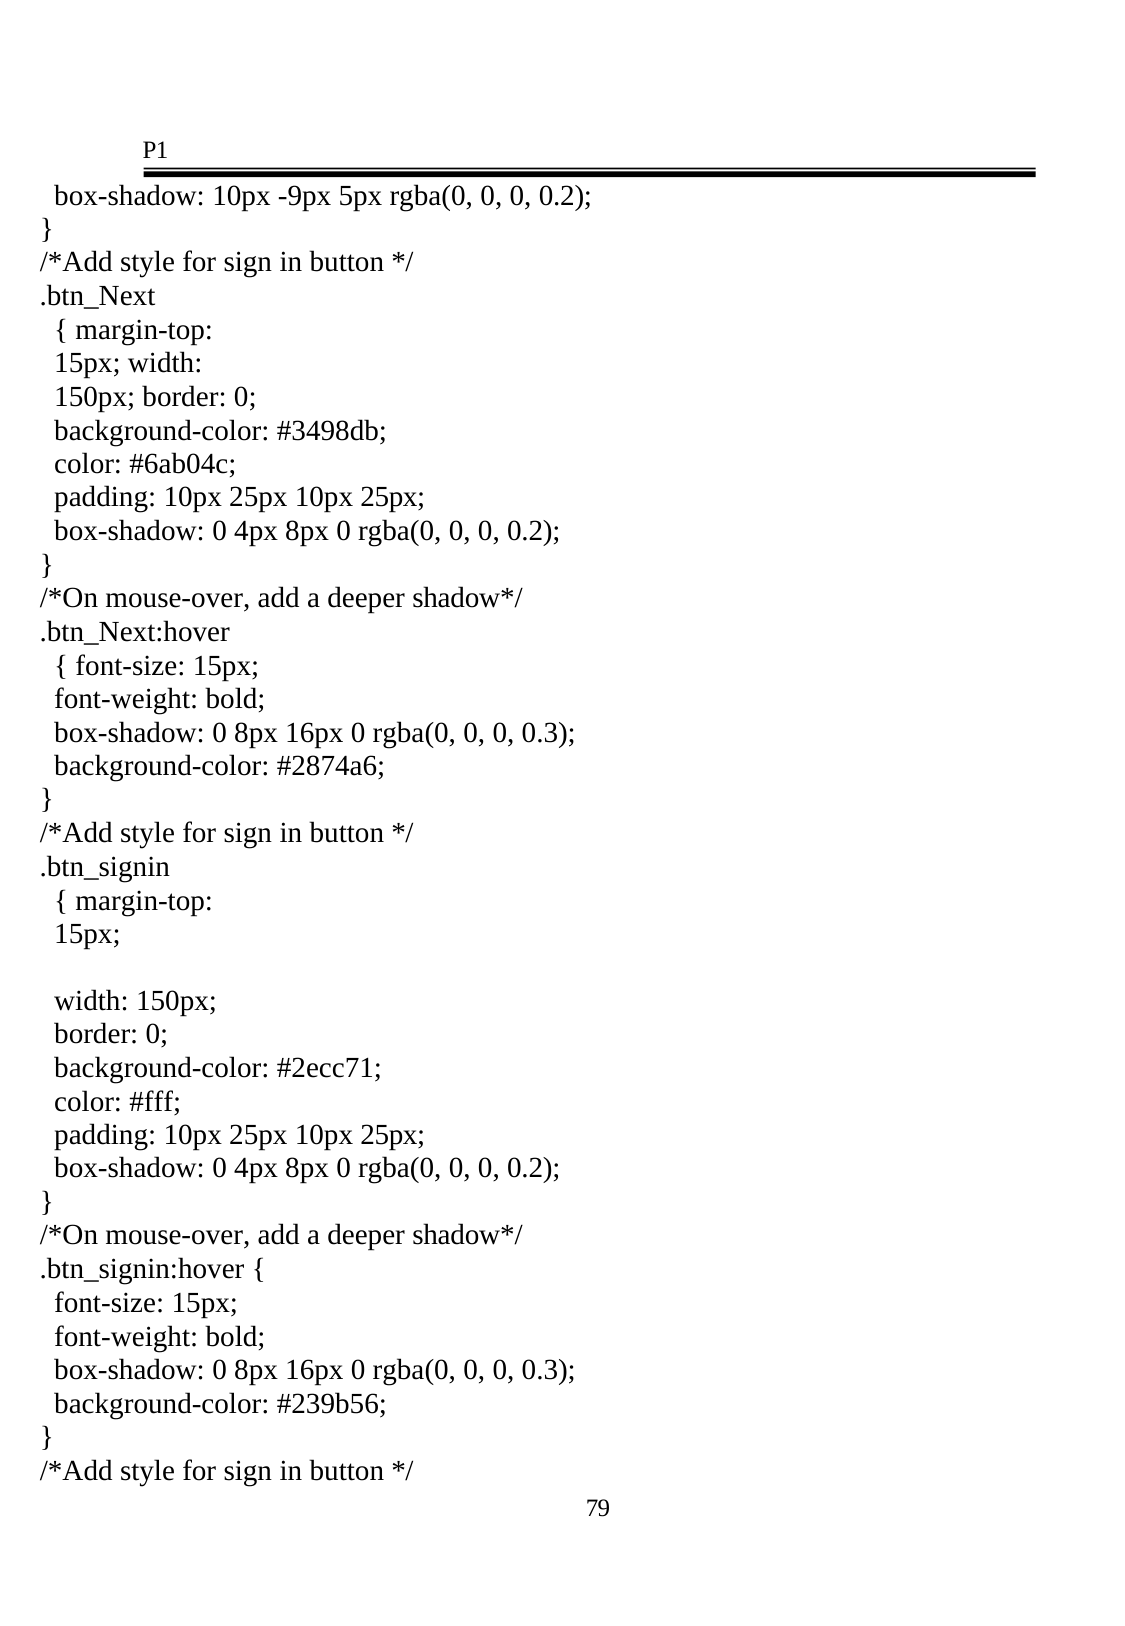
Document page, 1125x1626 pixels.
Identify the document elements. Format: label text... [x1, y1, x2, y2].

text background-color: #2ecc71; color: #fff; [54, 1050, 415, 1117]
text } [39, 1184, 1098, 1218]
text .btn_signin { margin-top: 15px; [39, 849, 266, 950]
text /*Add style for sign in button */ [39, 816, 1098, 849]
text box-shadow: 0 8px 16px 0 rgba(0, 0, 0, 0.3); background-color: #239b56; [54, 1352, 576, 1419]
text } [39, 547, 1098, 580]
text } [39, 1419, 1098, 1453]
text .btn_signin:hover { font-size: 15px; font-weight: bold; [39, 1252, 266, 1352]
text box-shadow: 0 8px 16px 0 rgba(0, 0, 0, 0.3); background-color: #2874a6; [54, 715, 576, 782]
text /*Add style for sign in button */ [39, 245, 1098, 278]
text box-shadow: 10px -9px 5px rgba(0, 0, 0, 0.2); [54, 179, 1098, 212]
text } [39, 782, 1098, 815]
text box-shadow: 0 4px 8px 0 rgba(0, 0, 0, 0.2); [54, 513, 1098, 547]
text width: 150px; border: 0; [54, 983, 262, 1050]
text padding: 10px 25px 10px 25px; [54, 1117, 1098, 1151]
text } [39, 212, 1098, 245]
text /*Add style for sign in button */ [39, 1453, 1098, 1486]
text /*On mouse-over, add a deeper shadow*/ [39, 581, 1098, 614]
text padding: 10px 25px 10px 25px; [54, 480, 1098, 513]
text box-shadow: 0 4px 8px 0 rgba(0, 0, 0, 0.2); [54, 1151, 1098, 1184]
text .btn_Next:hover { font-size: 15px; font-weight: bold; [39, 614, 266, 715]
text background-color: #3498db; color: #6ab04c; [54, 413, 415, 480]
text .btn_Next { margin-top: 15px; width: 150px; border: 0; [39, 278, 266, 413]
text /*On mouse-over, add a deeper shadow*/ [39, 1218, 1098, 1252]
